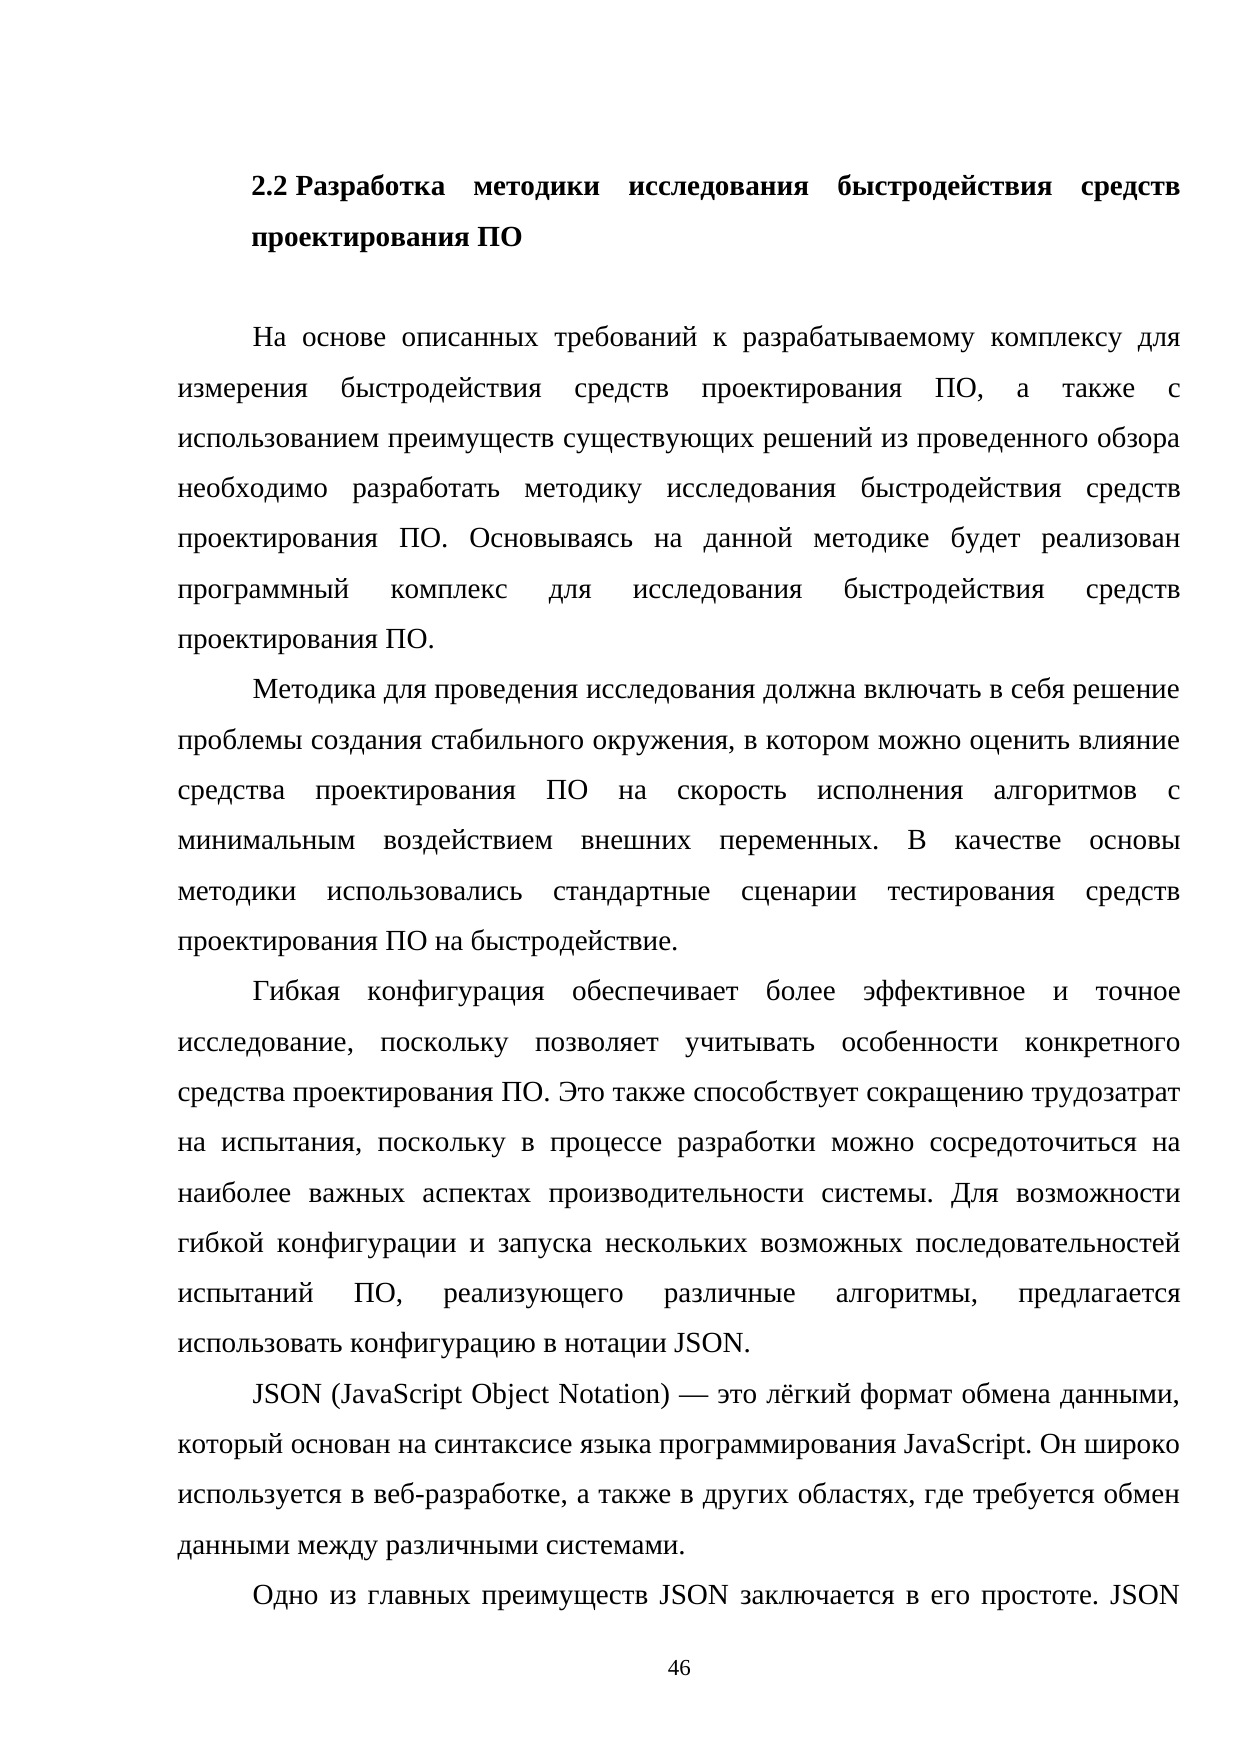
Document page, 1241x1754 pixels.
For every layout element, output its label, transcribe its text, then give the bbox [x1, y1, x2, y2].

text 2.2 Разработка методики исследования быстродействия средств проектирования ПО [251, 168, 1181, 252]
text JSON (JavaScript Object Notation) — это лёгкий формат обмена данными, который основан на синтаксисе языка программирования JavaScript. Он широко используется в веб-разработке, а также в других областях, где требуется обмен данными между различными системами. [177, 1376, 1181, 1560]
text Методика для проведения исследования должна включать в себя решение проблемы создания стабильного окружения, в котором можно оценить влияние средства проектирования ПО на скорость исполнения алгоритмов с минимальным воздействием внешних переменных. В качестве основы методики использовались стандартные сценарии тестирования средств проектирования ПО на быстродействие. [177, 672, 1181, 957]
text На основе описанных требований к разрабатываемому комплексу для измерения быстродействия средств проектирования ПО, а также с использованием преимуществ существующих решений из проведенного обзора необходимо разработать методику исследования быстродействия средств проектирования ПО. Основываясь на данной методике будет реализован программный комплекс для исследования быстродействия средств проектирования ПО. [177, 319, 1181, 655]
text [177, 1577, 1181, 1611]
text Гибкая конфигурация обеспечивает более эффективное и точное исследование, поскольку позволяет учитывать особенности конкретного средства проектирования ПО. Это также способствует сокращению трудозатрат на испытания, поскольку в процессе разработки можно сосредоточиться на наиболее важных аспектах производительности системы. Для возможности гибкой конфигурации и запуска нескольких возможных последовательностей испытаний ПО, реализующего различные алгоритмы, предлагается использовать конфигурацию в нотации JSON. [177, 973, 1181, 1359]
